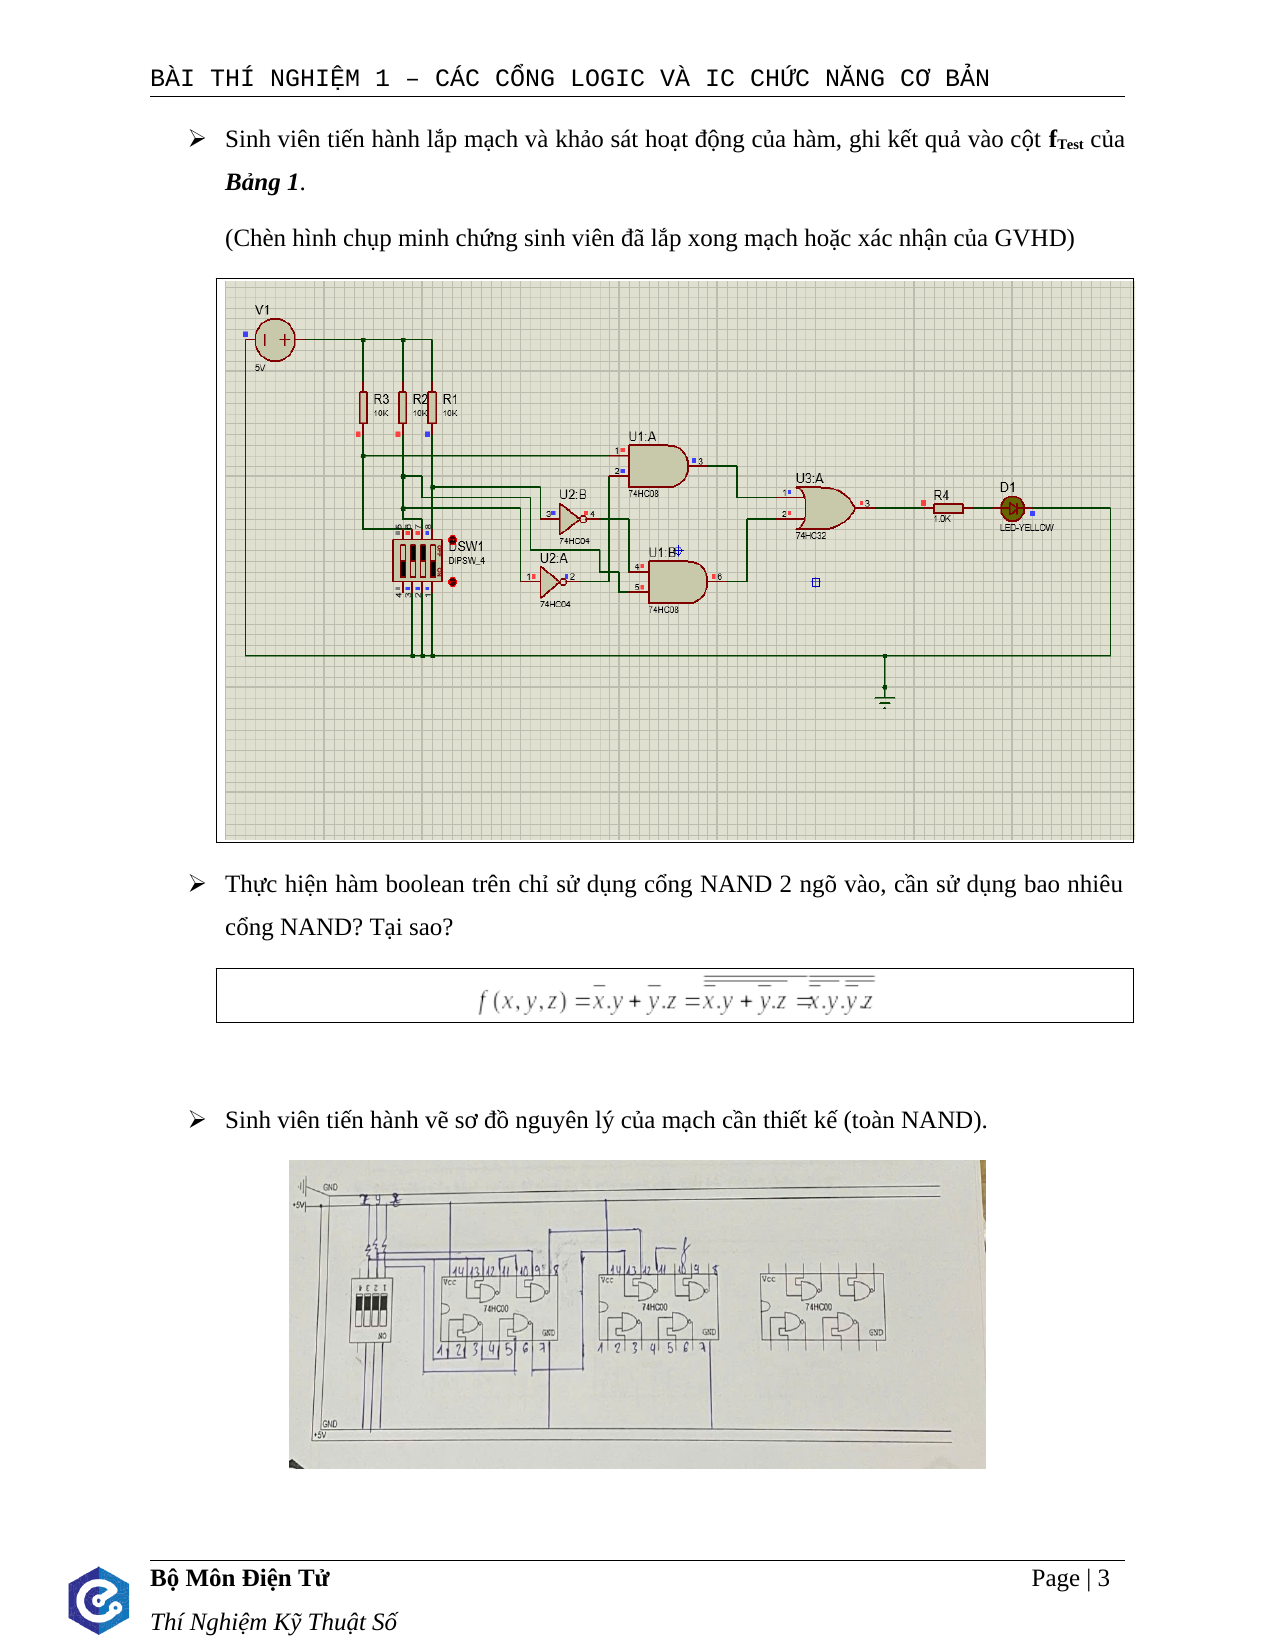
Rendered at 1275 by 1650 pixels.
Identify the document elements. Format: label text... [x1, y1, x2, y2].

list Thực hiện hàm boolean trên chỉ sử dụng cổng NAND 2 ngõ vào, cần sử dụng bao nhiêu cổng NAND? Tại sao? [187, 869, 1125, 941]
list Sinh viên tiến hành lắp mạch và khảo sát hoạt động của hàm, ghi kết quả vào cột fTest của Bảng 1. [187, 124, 1125, 196]
text (Chèn hình chụp minh chứng sinh viên đã lắp xong mạch hoặc xác nhận của GVHD) [225, 223, 1125, 251]
picture [225, 281, 1133, 840]
picture [63, 1566, 133, 1635]
list Sinh viên tiến hành vẽ sơ đồ nguyên lý của mạch cần thiết kế (toàn NAND). [187, 1105, 1125, 1134]
picture [289, 1160, 986, 1469]
